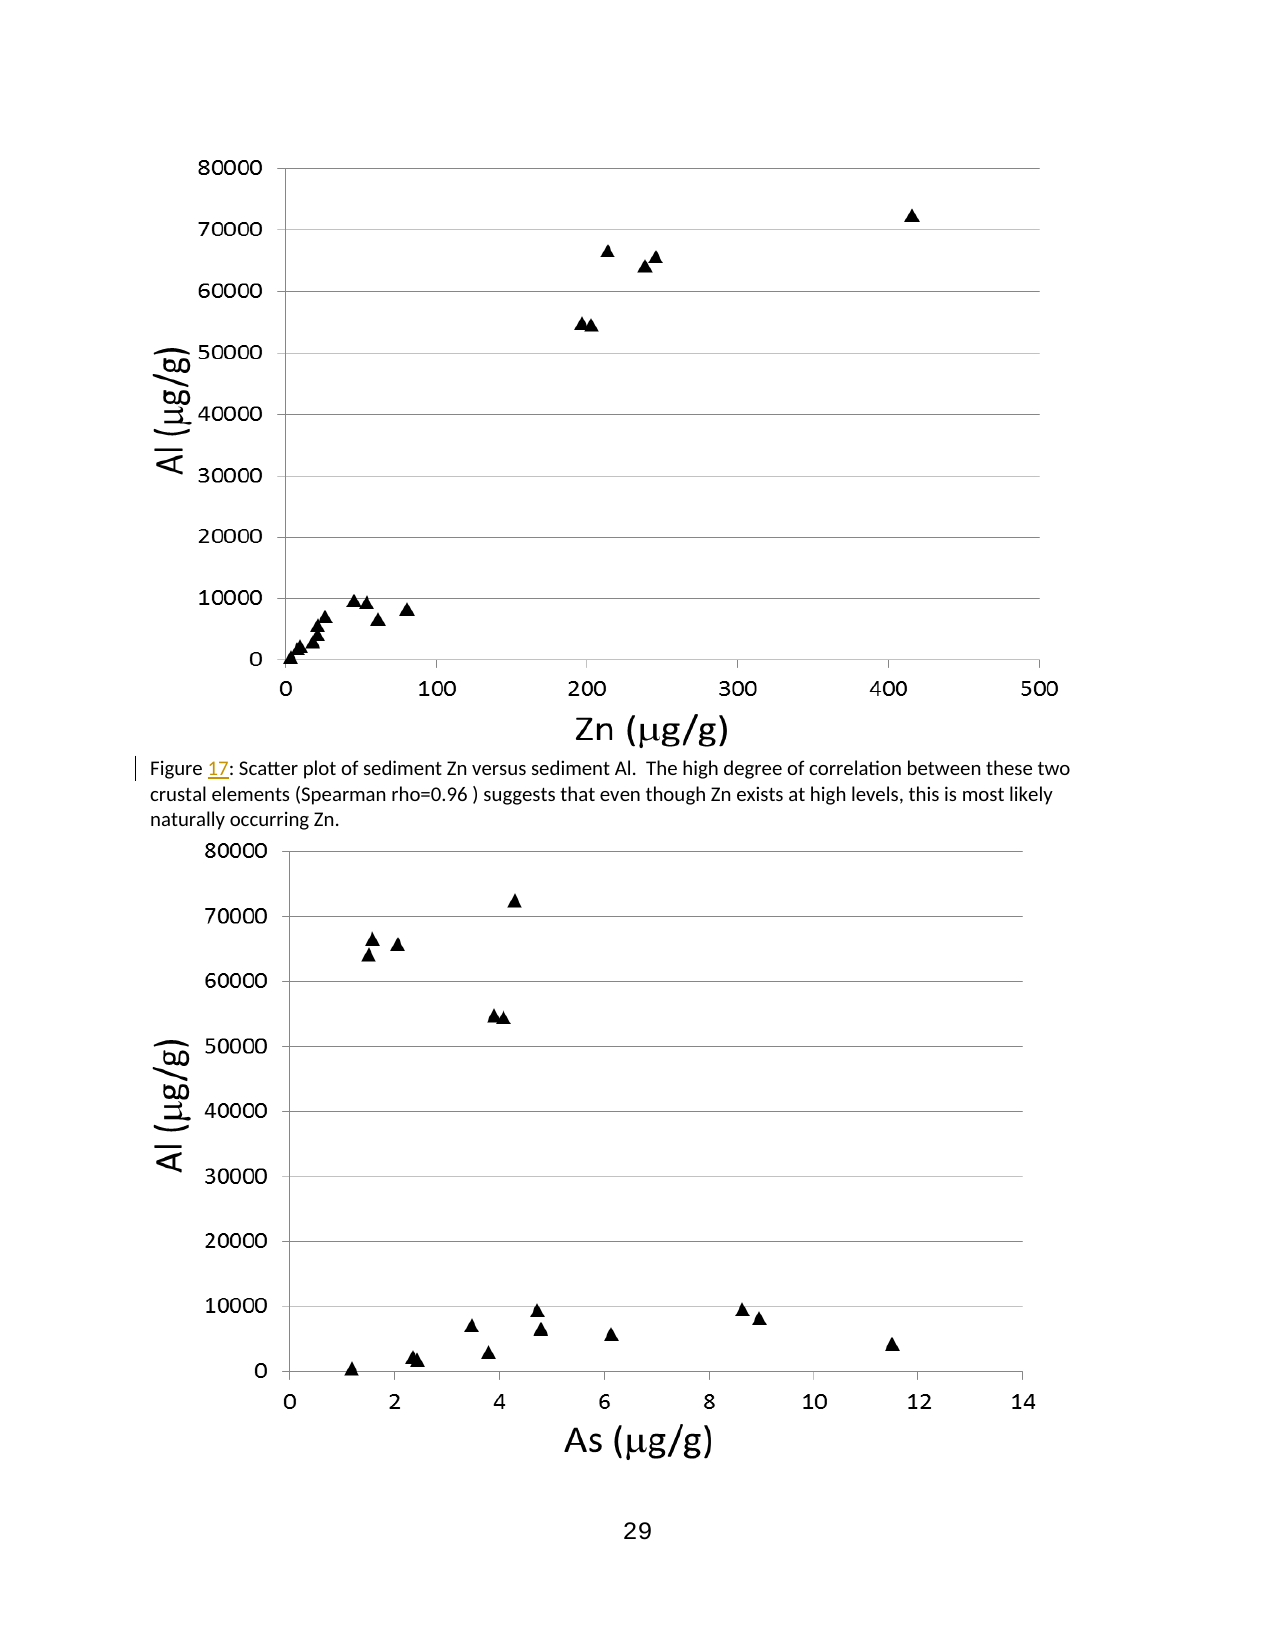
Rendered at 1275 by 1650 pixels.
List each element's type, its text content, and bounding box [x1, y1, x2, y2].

picture [150, 831, 1049, 1468]
text Figure : Scatter plot of sediment Zn versus sediment Al. The high degree of correlation between these two crustal elements (Spearman rho=0.96 ) suggests that even though Zn exists at high levels, this is most likely naturally occurring Zn. [150, 756, 1125, 832]
picture [150, 150, 1072, 756]
